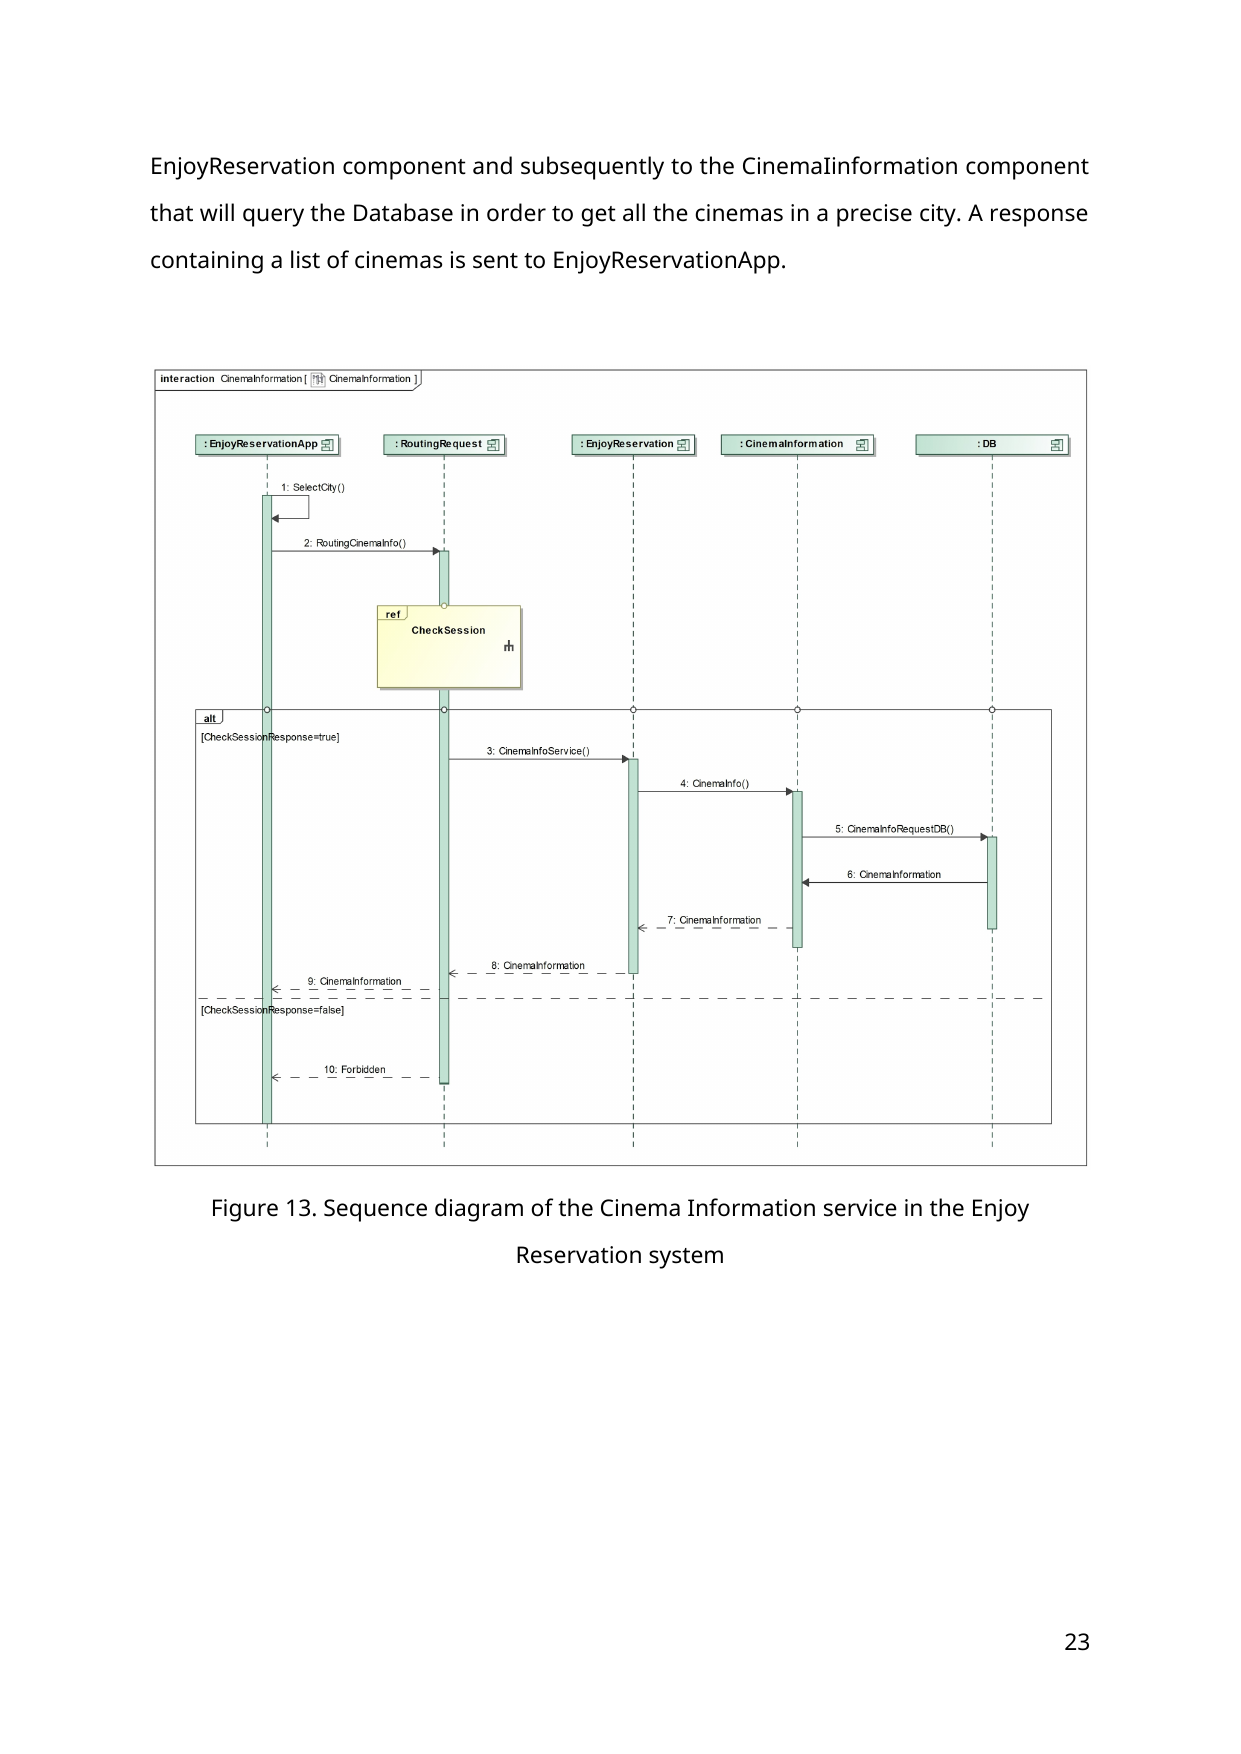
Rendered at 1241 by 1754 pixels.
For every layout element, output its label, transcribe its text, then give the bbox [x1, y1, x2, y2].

text Figure 13. Sequence diagram of the Cinema Information service in the Enjoy Reservation system [150, 1192, 1090, 1270]
picture [150, 365, 1091, 1170]
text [150, 150, 1090, 275]
